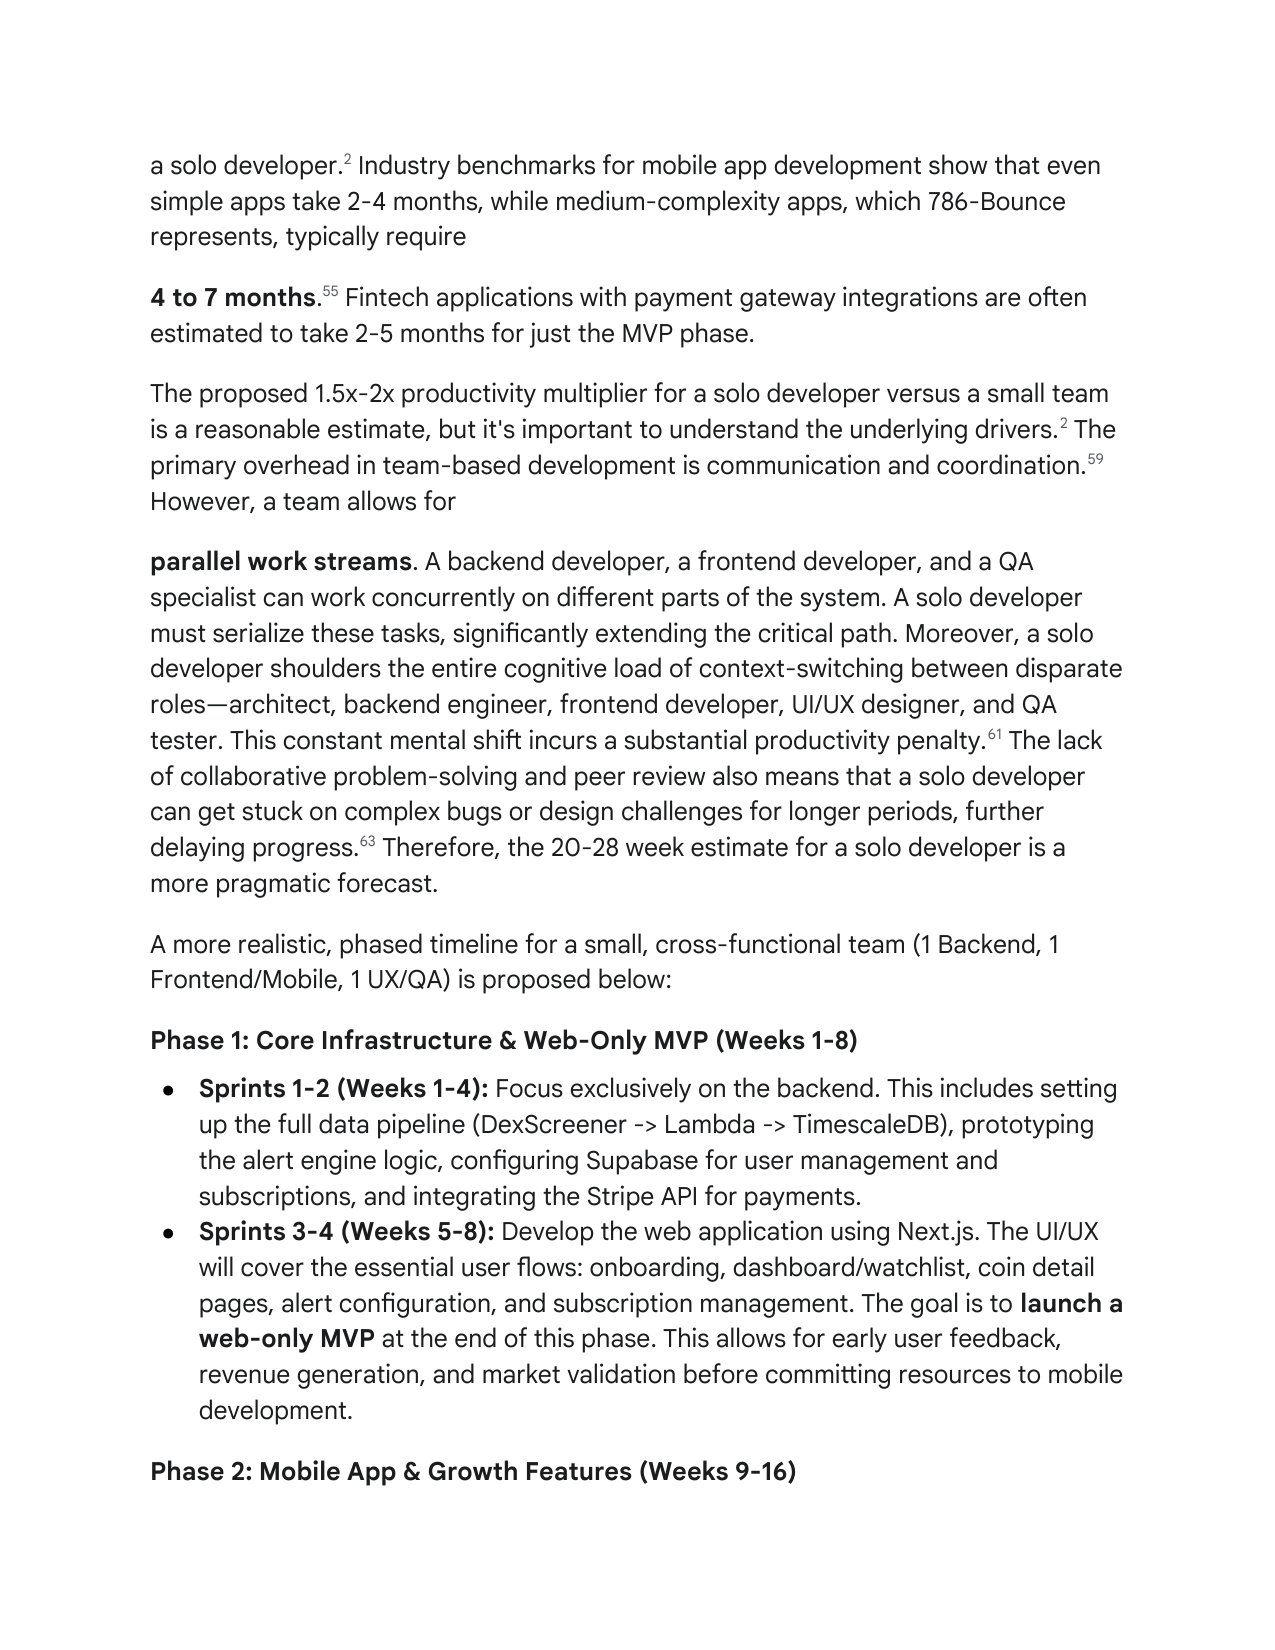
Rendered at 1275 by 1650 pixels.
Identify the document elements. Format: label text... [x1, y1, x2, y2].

text Phase 1: Core Infrastructure & Web-Only MVP (Weeks 1-8) [150, 1025, 1125, 1057]
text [150, 150, 1125, 253]
text 4 to 7 months.55 Fintech applications with payment gateway integrations are often estimated to take 2-5 months for just the MVP phase. [150, 282, 1125, 349]
text The proposed 1.5x-2x productivity multiplier for a solo developer versus a small team is a reasonable estimate, but it's important to understand the underlying drivers.2 The primary overhead in team-based development is communication and coordination.59 However, a team allows for [150, 379, 1125, 517]
text A more realistic, phased timeline for a small, cross-functional team (1 Backend, 1 Frontend/Mobile, 1 UX/QA) is proposed below: [150, 929, 1125, 996]
list Sprints 1-2 (Weeks 1-4): Focus exclusively on the backend. This includes setting up the full data pipeline (DexScreener -> Lambda -> TimescaleDB), prototyping the alert engine logic, configuring Supabase for user management and subscriptions, and integrating the Stripe API for payments. [161, 1073, 1125, 1212]
text Phase 2: Mobile App & Growth Features (Weeks 9-16) [150, 1456, 1125, 1487]
list Sprints 3-4 (Weeks 5-8): Develop the web application using Next.js. The UI/UX will cover the essential user flows: onboarding, dashboard/watchlist, coin detail pages, alert configuration, and subscription management. The goal is to launch a web-only MVP at the end of this phase. This allows for early user feedback, revenue generation, and market validation before committing resources to mobile development. [161, 1216, 1125, 1426]
text parallel work streams. A backend developer, a frontend developer, and a QA specialist can work concurrently on different parts of the system. A solo developer must serialize these tasks, significantly extending the critical path. Moreover, a solo developer shoulders the entire cognitive load of context-switching between disparate roles—architect, backend engineer, frontend developer, UI/UX designer, and QA tester. This constant mental shift incurs a substantial productivity penalty.61 The lack of collaborative problem-solving and peer review also means that a solo developer can get stuck on complex bugs or design challenges for longer periods, further delaying progress.63 Therefore, the 20-28 week estimate for a solo developer is a more pragmatic forecast. [150, 547, 1125, 899]
